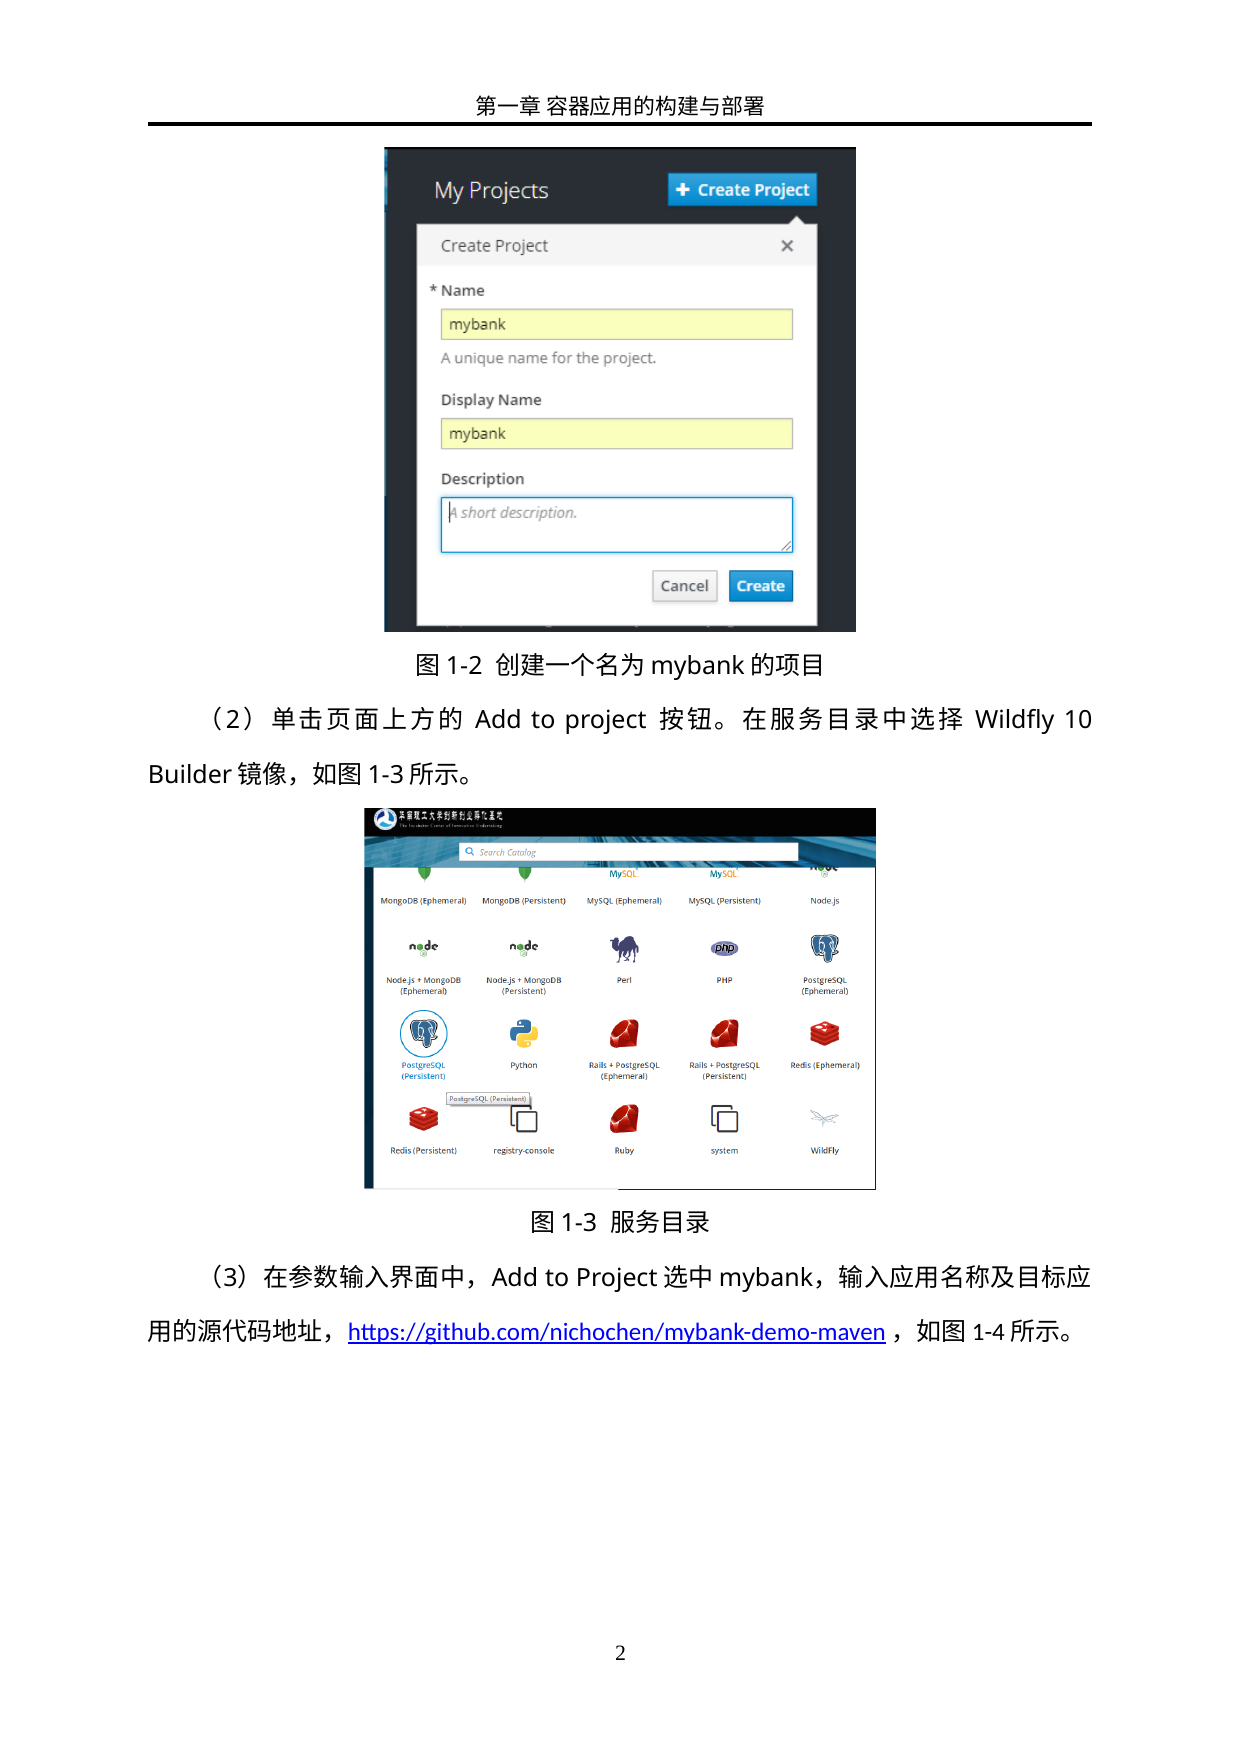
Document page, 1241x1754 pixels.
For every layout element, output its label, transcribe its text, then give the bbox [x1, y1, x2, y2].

picture [384, 147, 856, 632]
text （2）单击页面上方的 Add to project 按钮。在服务目录中选择 Wildfly 10 Builder镜像，如图1-3所示。 [148, 700, 1092, 790]
picture [364, 808, 876, 1190]
text 图1-2 创建一个名为mybank的项目 [148, 645, 1092, 682]
text 图1-3 服务目录 [148, 1203, 1092, 1239]
text （3）在参数输入界面中，Add to Project选中mybank，输入应用名称及目标应用的源代码地址，https://github.com/nichochen/mybank-demo-maven ，如图1-4所示。 [148, 1257, 1092, 1348]
